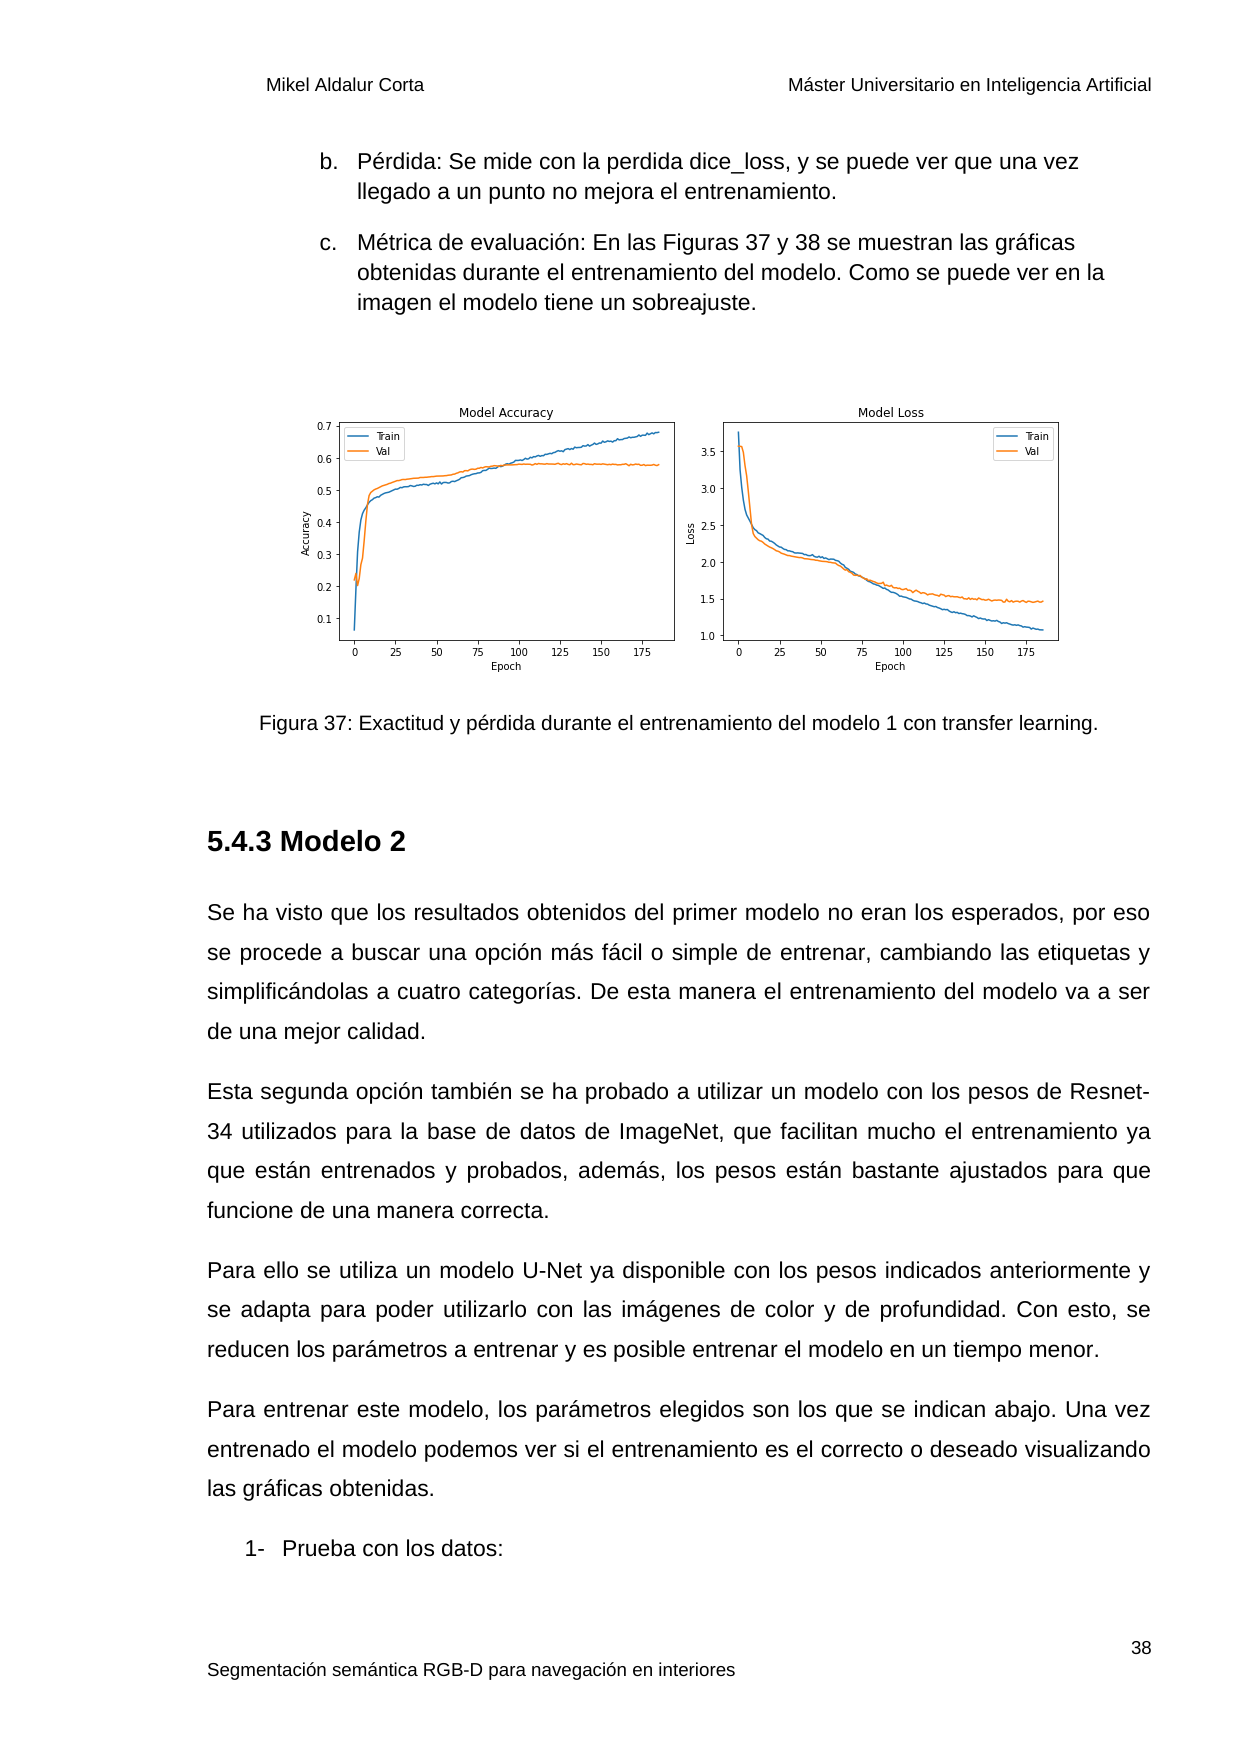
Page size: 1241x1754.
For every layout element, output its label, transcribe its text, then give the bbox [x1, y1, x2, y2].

text Figura 37: Exactitud y pérdida durante el entrenamiento del modelo 1 con transfer learning. [207, 711, 1152, 735]
list Prueba con los datos: [244, 1535, 1152, 1562]
subtitle 5.4.3 Modelo 2 [207, 824, 1152, 858]
text Para ello se utiliza un modelo U-Net ya disponible con los pesos indicados anteriormente y se adapta para poder utilizarlo con las imágenes de color y de profundidad. Con esto, se reducen los parámetros a entrenar y es posible entrenar el modelo en un tiempo menor. [207, 1257, 1152, 1362]
text Se ha visto que los resultados obtenidos del primer modelo no eran los esperados, por eso se procede a buscar una opción más fácil o simple de entrenar, cambiando las etiquetas y simplificándolas a cuatro categorías. De esta manera el entrenamiento del modelo va a ser de una mejor calidad. [207, 899, 1152, 1044]
text Esta segunda opción también se ha probado a utilizar un modelo con los pesos de Resnet-34 utilizados para la base de datos de ImageNet, que facilitan mucho el entrenamiento ya que están entrenados y probados, además, los pesos están bastante ajustados para que funcione de una manera correcta. [207, 1078, 1152, 1223]
list Métrica de evaluación: En las Figuras 37 y 38 se muestran las gráficas obtenidas durante el entrenamiento del modelo. Como se puede ver en la imagen el modelo tiene un sobreajuste. [319, 229, 1152, 316]
picture [295, 400, 1063, 678]
list Pérdida: Se mide con la perdida dice_loss, y se puede ver que una vez llegado a un punto no mejora el entrenamiento. [319, 148, 1152, 204]
text Para entrenar este modelo, los parámetros elegidos son los que se indican abajo. Una vez entrenado el modelo podemos ver si el entrenamiento es el correcto o deseado visualizando las gráficas obtenidas. [207, 1396, 1152, 1501]
